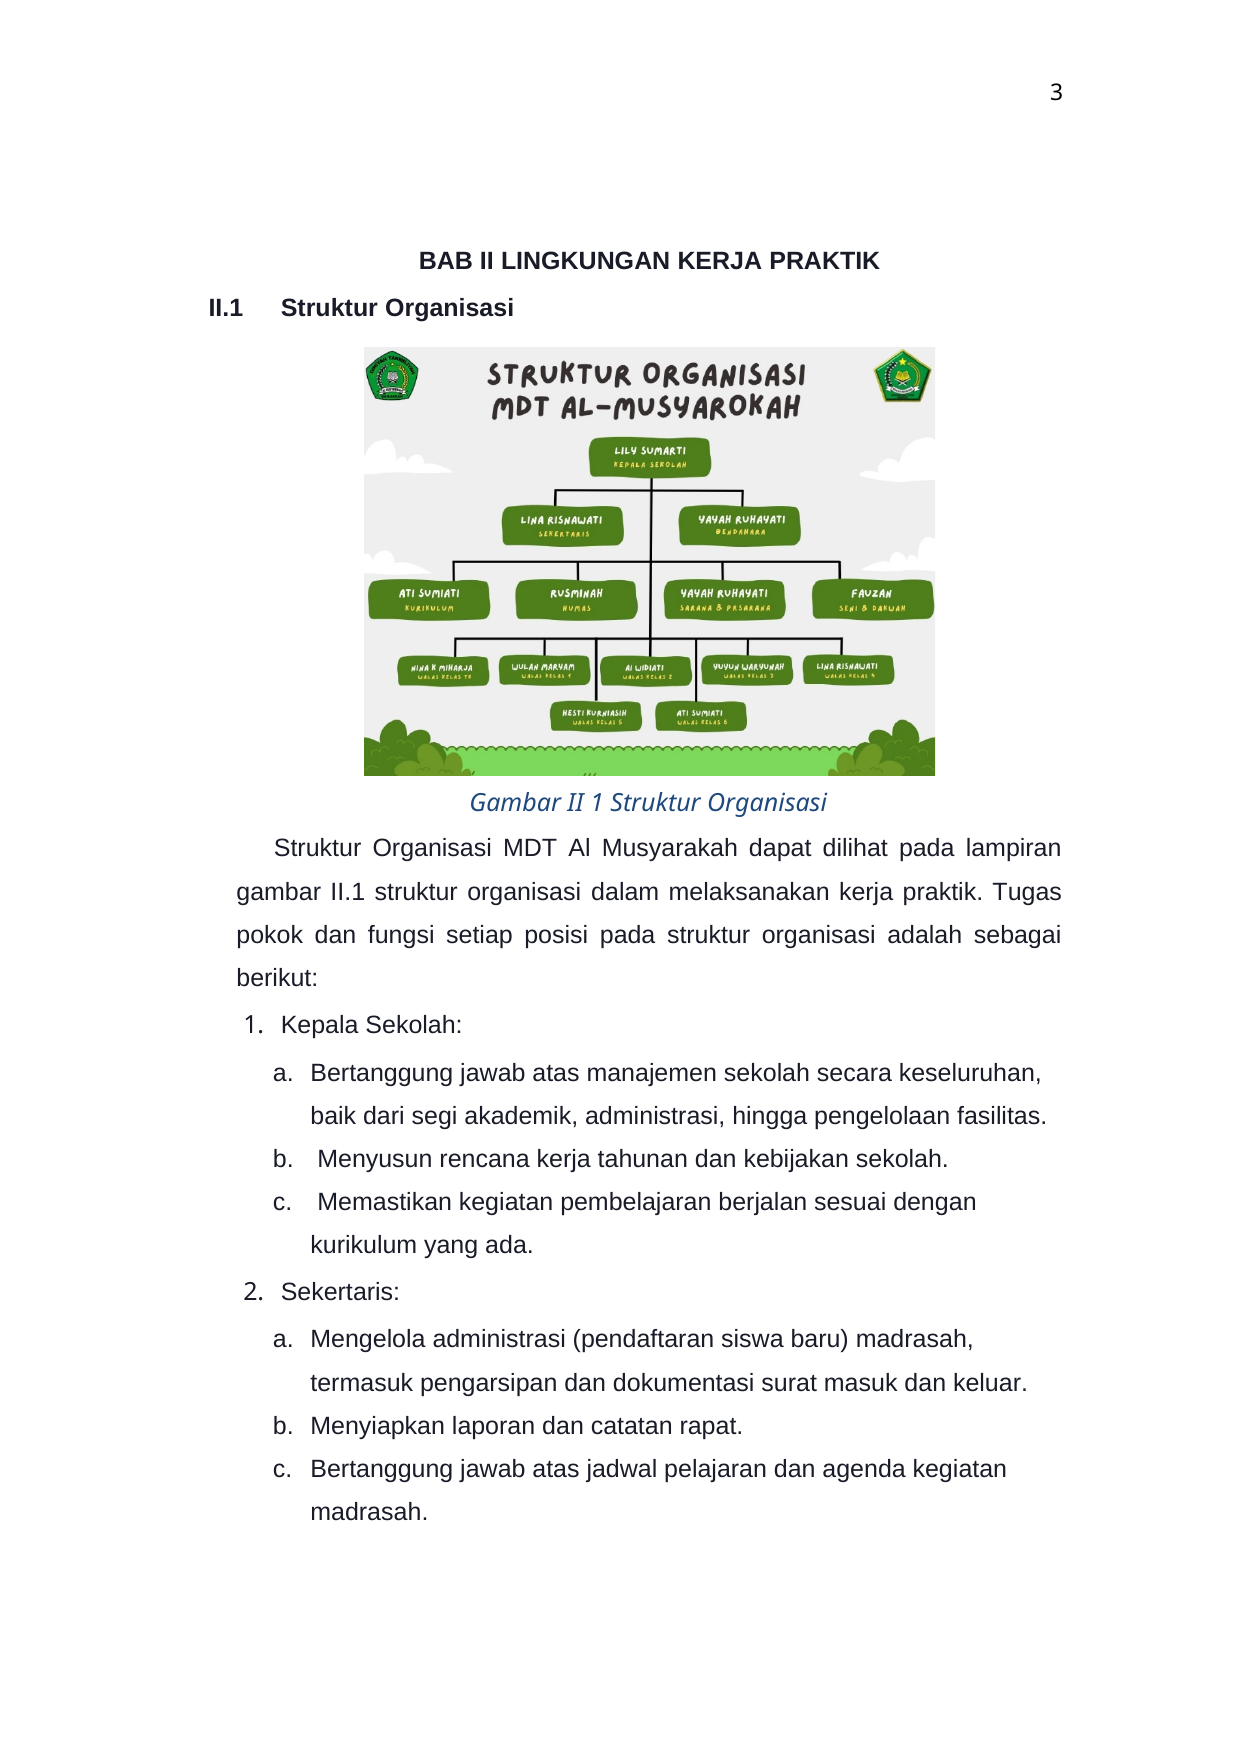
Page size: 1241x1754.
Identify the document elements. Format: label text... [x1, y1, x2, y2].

subtitle Struktur Organisasi [243, 293, 1063, 321]
list Bertanggung jawab atas jadwal pelajaran dan agenda kegiatan madrasah. [273, 1454, 1063, 1526]
picture [364, 347, 936, 776]
list Kepala Sekolah: [243, 1007, 1063, 1041]
list Menyiapkan laporan dan catatan rapat. [273, 1411, 1063, 1439]
list Memastikan kegiatan pembelajaran berjalan sesuai dengan kurikulum yang ada. [273, 1187, 1063, 1259]
subtitle BAB II LINGKUNGAN KERJA PRAKTIK [236, 246, 1063, 275]
list Sekertaris: [243, 1273, 1063, 1307]
list Bertanggung jawab atas manajemen sekolah secara keseluruhan, baik dari segi akademik, administrasi, hingga pengelolaan fasilitas. [273, 1058, 1063, 1129]
list Menyusun rencana kerja tahunan dan kebijakan sekolah. [273, 1144, 1063, 1173]
list Mengelola administrasi (pendaftaran siswa baru) madrasah, termasuk pengarsipan dan dokumentasi surat masuk dan keluar. [273, 1324, 1063, 1396]
